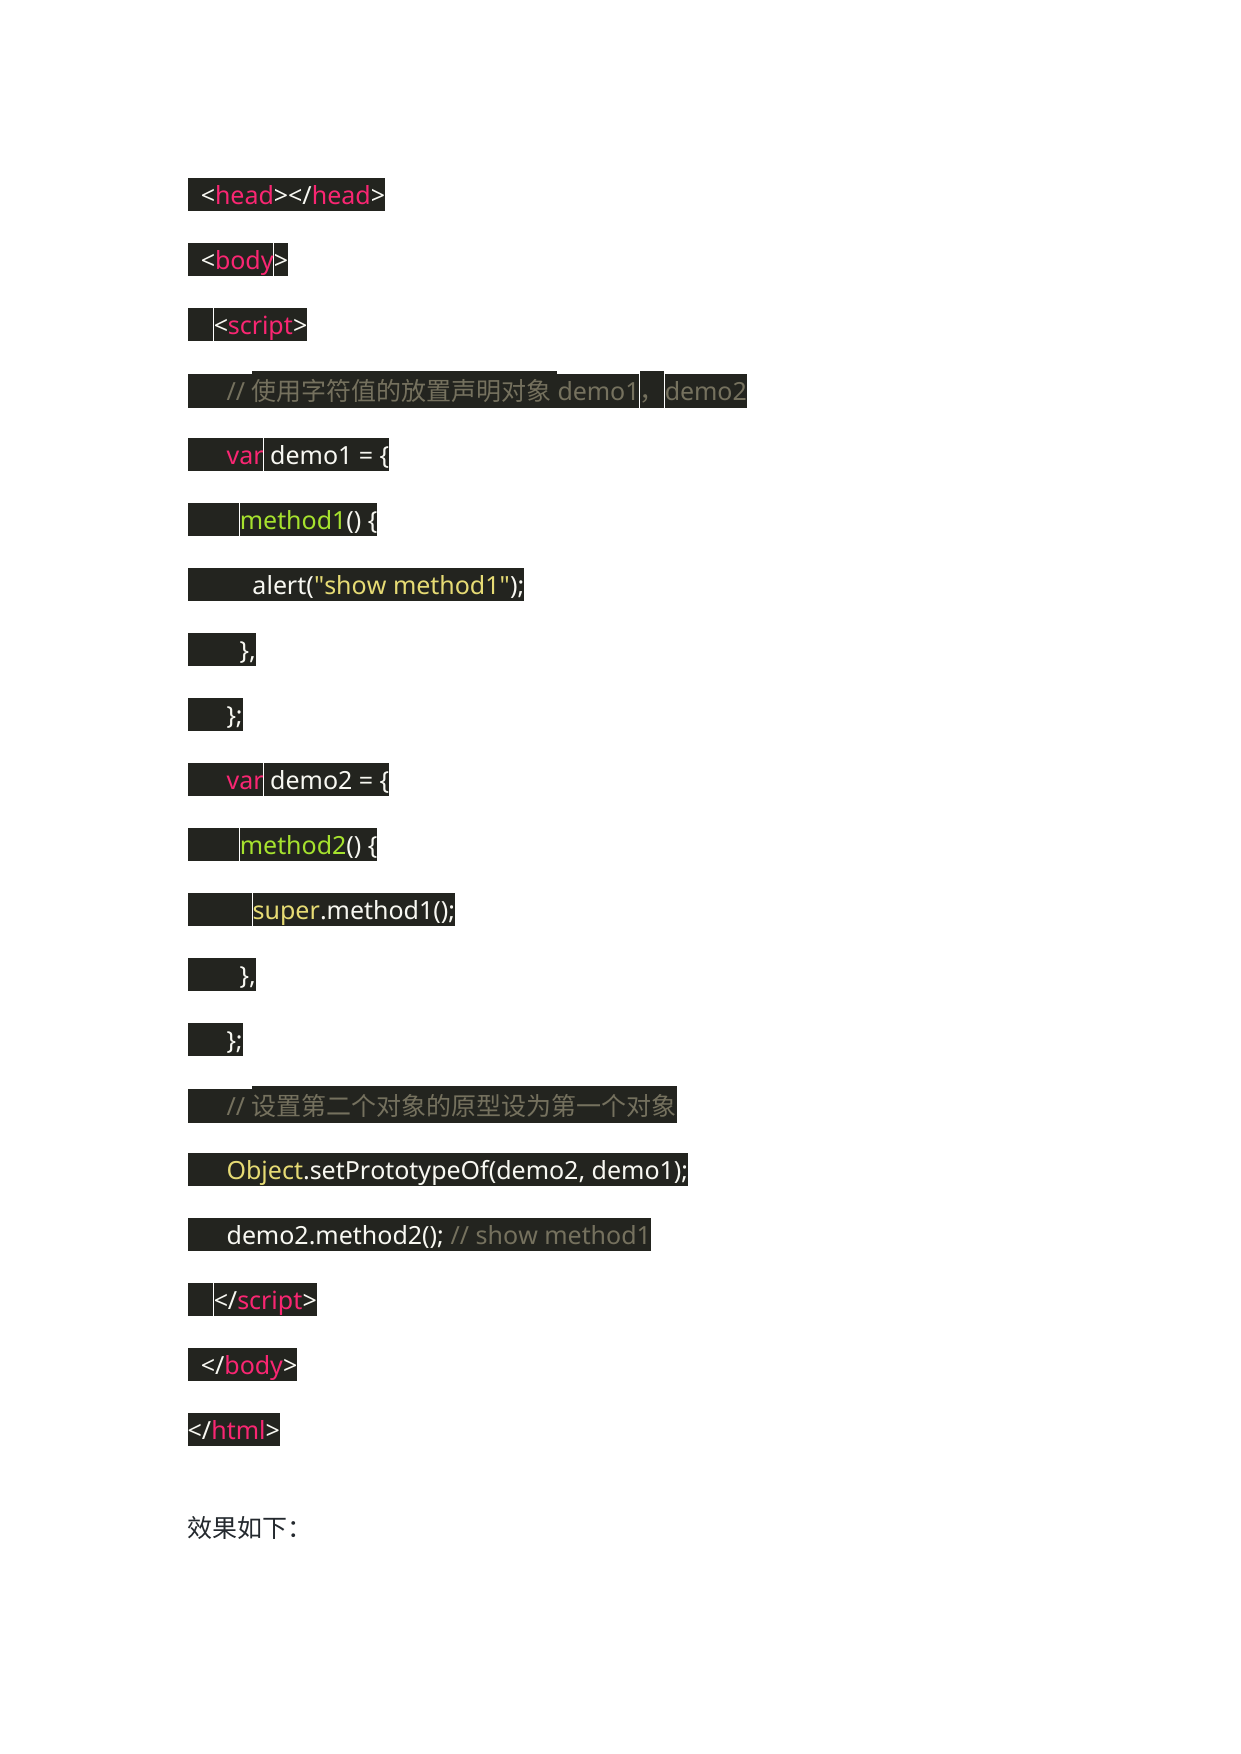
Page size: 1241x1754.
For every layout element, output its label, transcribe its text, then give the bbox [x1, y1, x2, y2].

text demo2.method2(); // show method1 [187, 1202, 1053, 1267]
text 效果如下： [187, 1494, 1053, 1559]
text var demo2 = { [187, 747, 1053, 812]
text }; [187, 682, 1053, 747]
text <head></head> [187, 162, 1053, 227]
text <body> [187, 227, 1053, 292]
text }, [187, 617, 1053, 682]
text </html> [187, 1397, 1053, 1462]
text // 使用字符值的放置声明对象 demo1，demo2 [187, 357, 1053, 422]
text // 设置第二个对象的原型设为第一个对象 [187, 1072, 1053, 1137]
text }; [187, 1007, 1053, 1072]
text }, [187, 942, 1053, 1007]
text alert("show method1"); [187, 552, 1053, 617]
text </script> [187, 1267, 1053, 1332]
text Object.setPrototypeOf(demo2, demo1); [187, 1137, 1053, 1202]
text var demo1 = { [187, 422, 1053, 487]
text </body> [187, 1332, 1053, 1397]
text <script> [187, 292, 1053, 357]
text method1() { [187, 487, 1053, 552]
text method2() { [187, 812, 1053, 877]
text super.method1(); [187, 877, 1053, 942]
